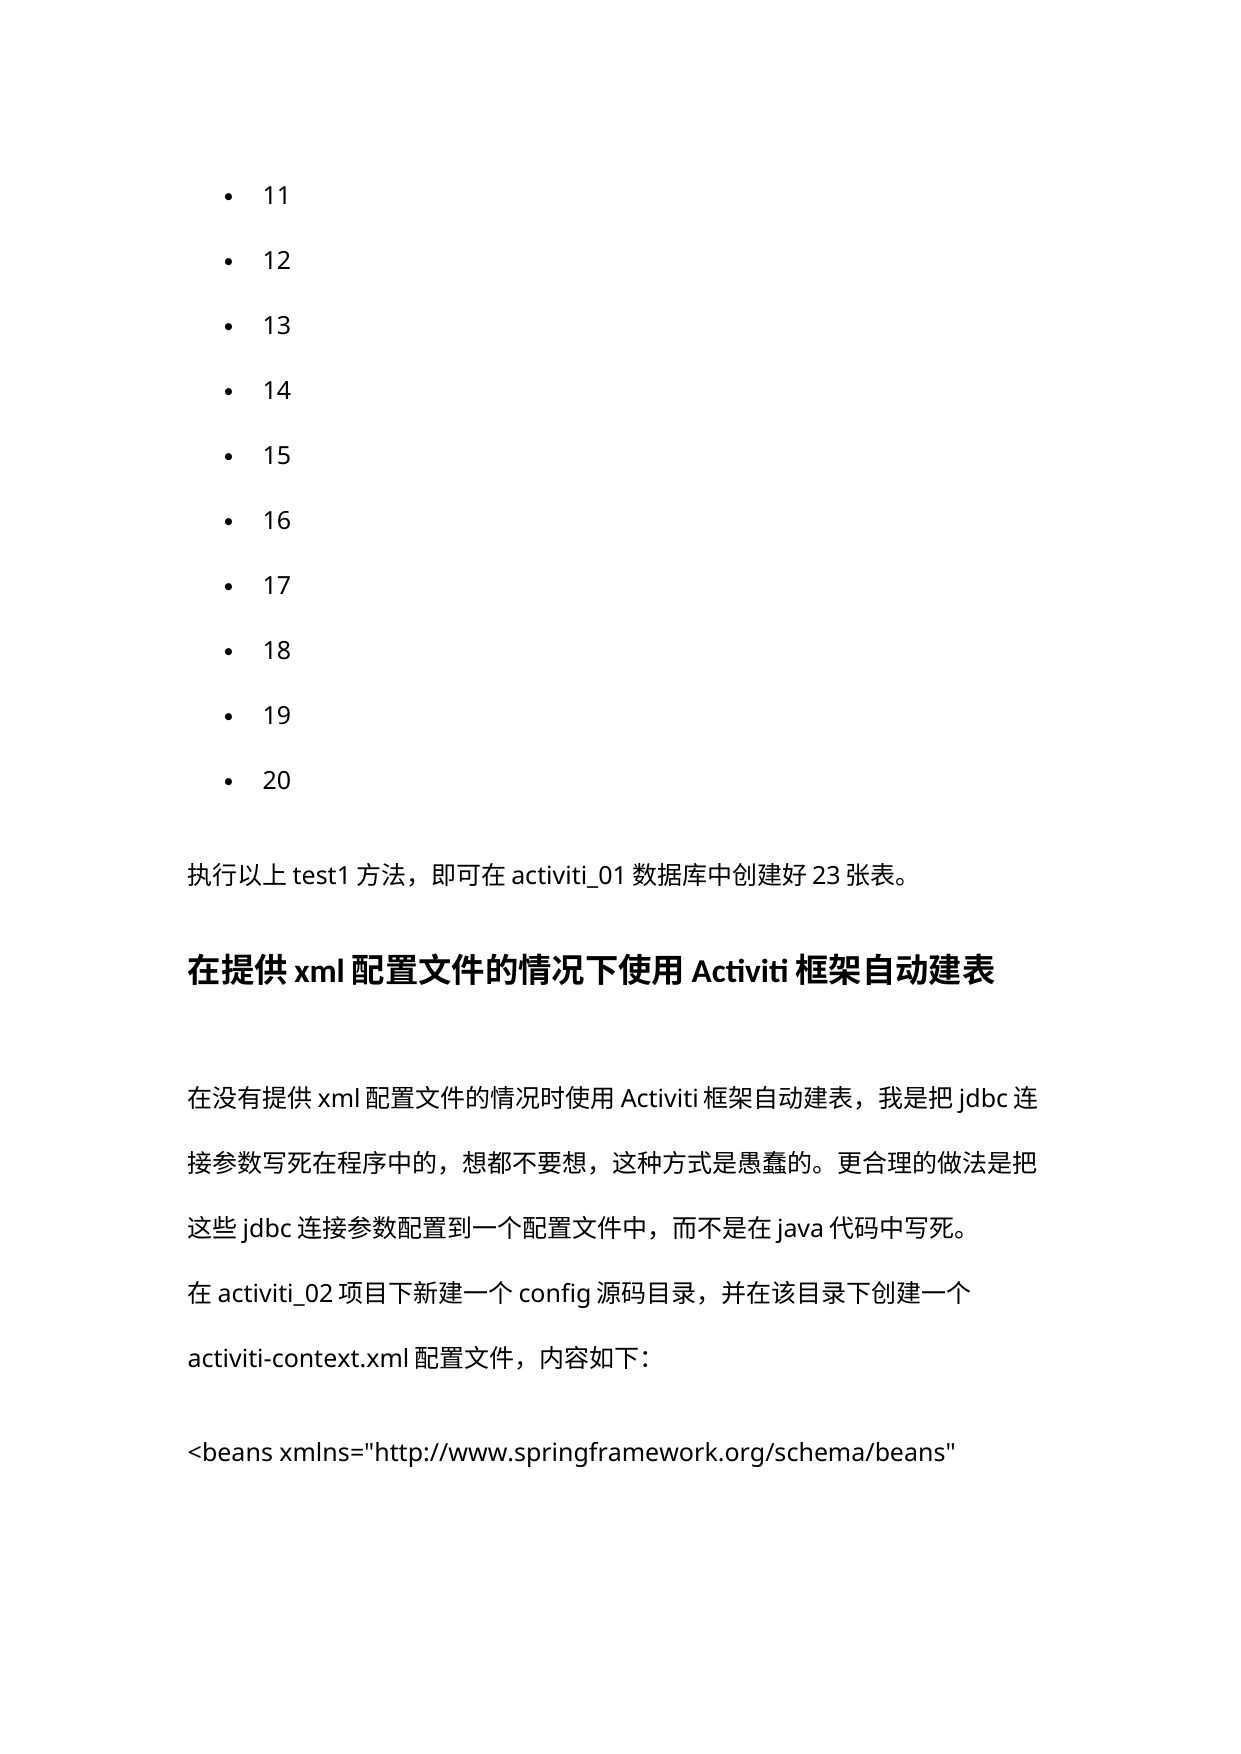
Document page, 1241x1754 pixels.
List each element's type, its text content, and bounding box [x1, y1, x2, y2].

text <beans xmlns="http://www.springframework.org/schema/beans" [187, 1419, 1053, 1484]
list 15 [225, 422, 1053, 487]
list 17 [225, 552, 1053, 617]
subtitle 在提供xml配置文件的情况下使用Activiti框架自动建表 [187, 935, 1053, 1000]
list 20 [225, 747, 1053, 812]
text 在没有提供xml配置文件的情况时使用Activiti框架自动建表，我是把jdbc连接参数写死在程序中的，想都不要想，这种方式是愚蠢的。更合理的做法是把这些jdbc连接参数配置到一个配置文件中，而不是在java代码中写死。 在activiti_02项目下新建一个config源码目录，并在该目录下创建一个activiti-context.xml配置文件，内容如下： [187, 1064, 1053, 1389]
list 13 [225, 292, 1053, 357]
text 执行以上test1方法，即可在activiti_01数据库中创建好23张表。 [187, 841, 1053, 906]
list 14 [225, 357, 1053, 422]
list 18 [225, 617, 1053, 682]
list 16 [225, 487, 1053, 552]
list 12 [225, 227, 1053, 292]
list 11 [225, 162, 1053, 227]
list 19 [225, 682, 1053, 747]
